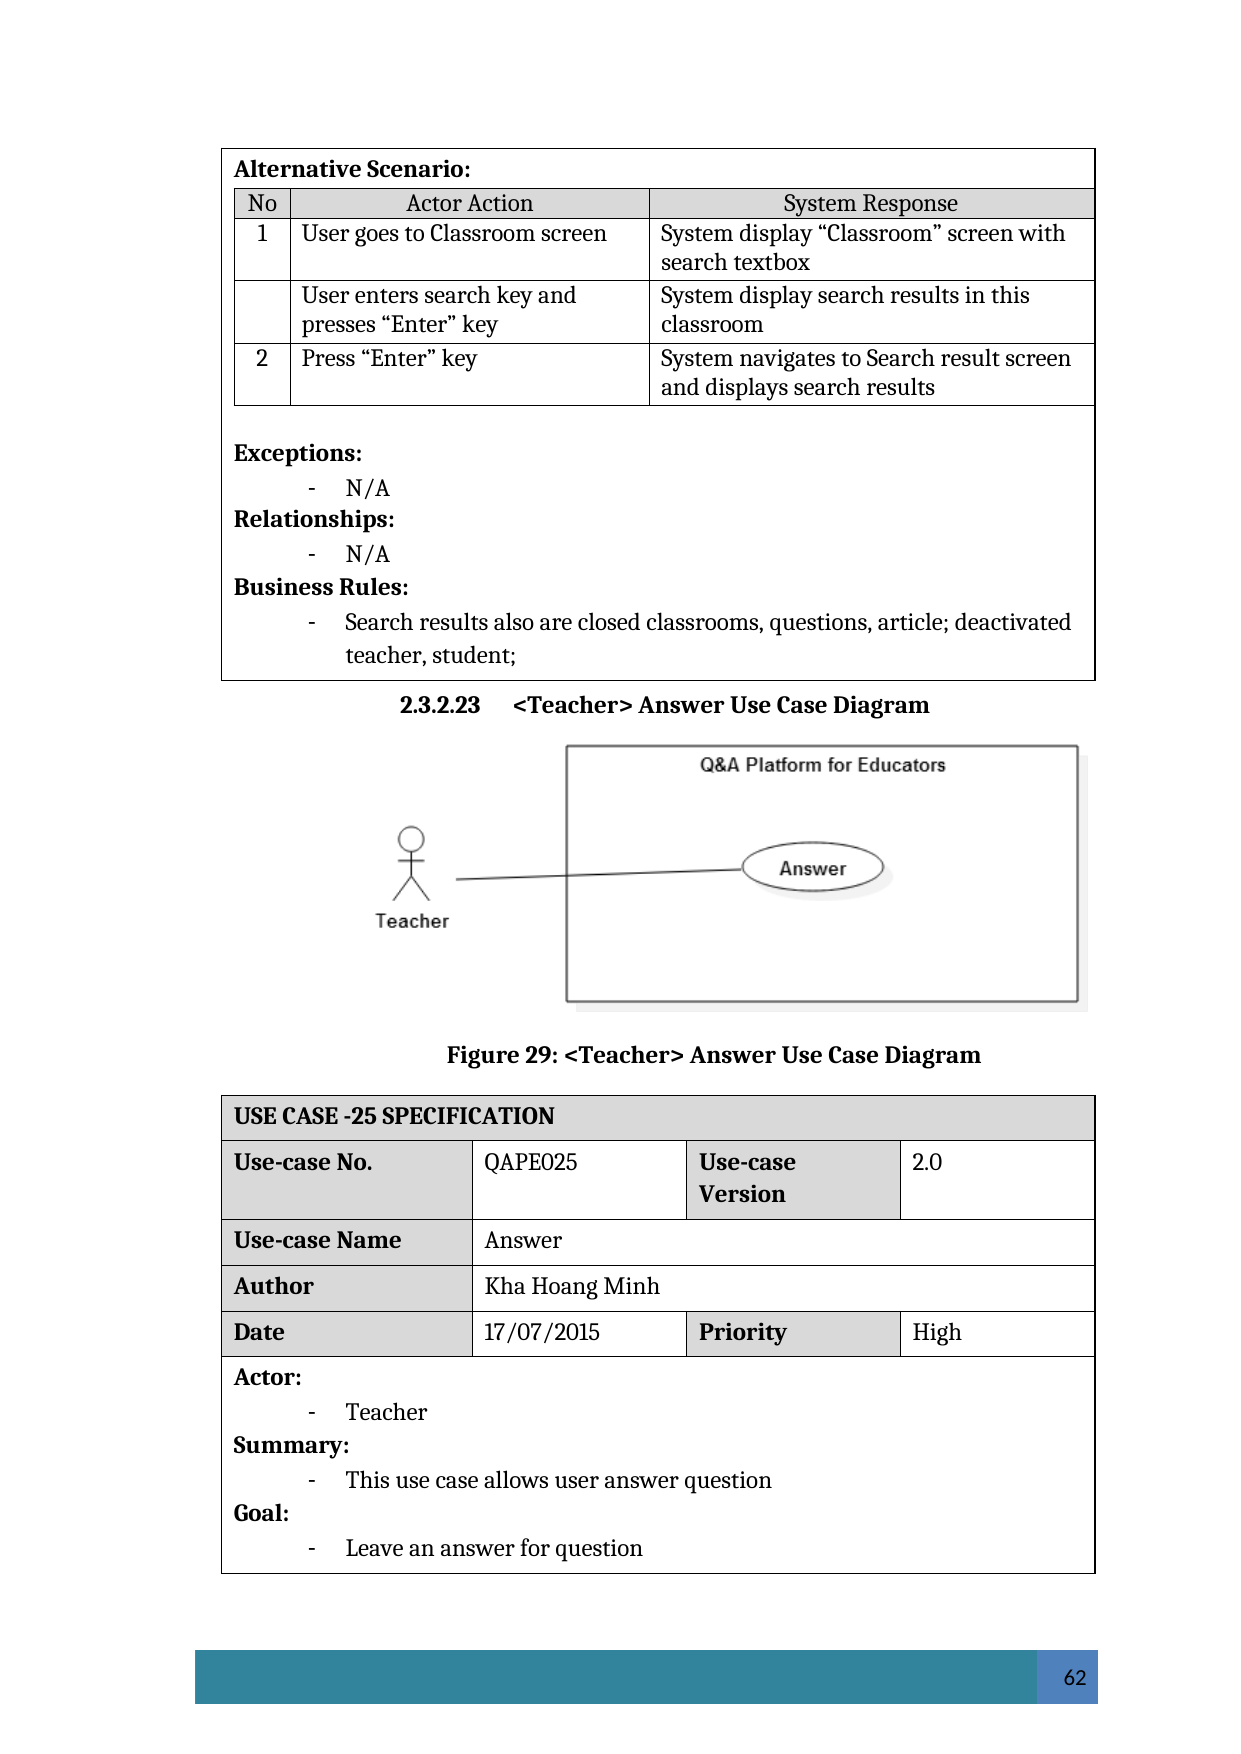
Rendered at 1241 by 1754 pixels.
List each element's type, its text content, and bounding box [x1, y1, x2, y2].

table_cell Use-case Version [687, 1141, 900, 1219]
table_cell Author [222, 1266, 472, 1311]
table_cell Priority [687, 1312, 900, 1356]
table_cell High [901, 1312, 1094, 1356]
table_cell Use-case Name [222, 1220, 472, 1265]
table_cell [222, 1357, 1094, 1573]
table_cell Use-case No. [222, 1141, 472, 1219]
table_cell QAPE025 [473, 1141, 686, 1219]
table_cell Date [222, 1312, 472, 1356]
table_cell 17/07/2015 [473, 1312, 686, 1356]
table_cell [222, 149, 1094, 679]
table_cell 2.0 [901, 1141, 1094, 1219]
table_header USE CASE -25 SPECIFICATION [222, 1096, 1094, 1140]
subtitle <Teacher> Answer Use Case Diagram [400, 691, 1122, 720]
table_cell Answer [473, 1220, 1094, 1265]
table_cell Kha Hoang Minh [473, 1266, 1094, 1311]
picture [354, 732, 1092, 1016]
